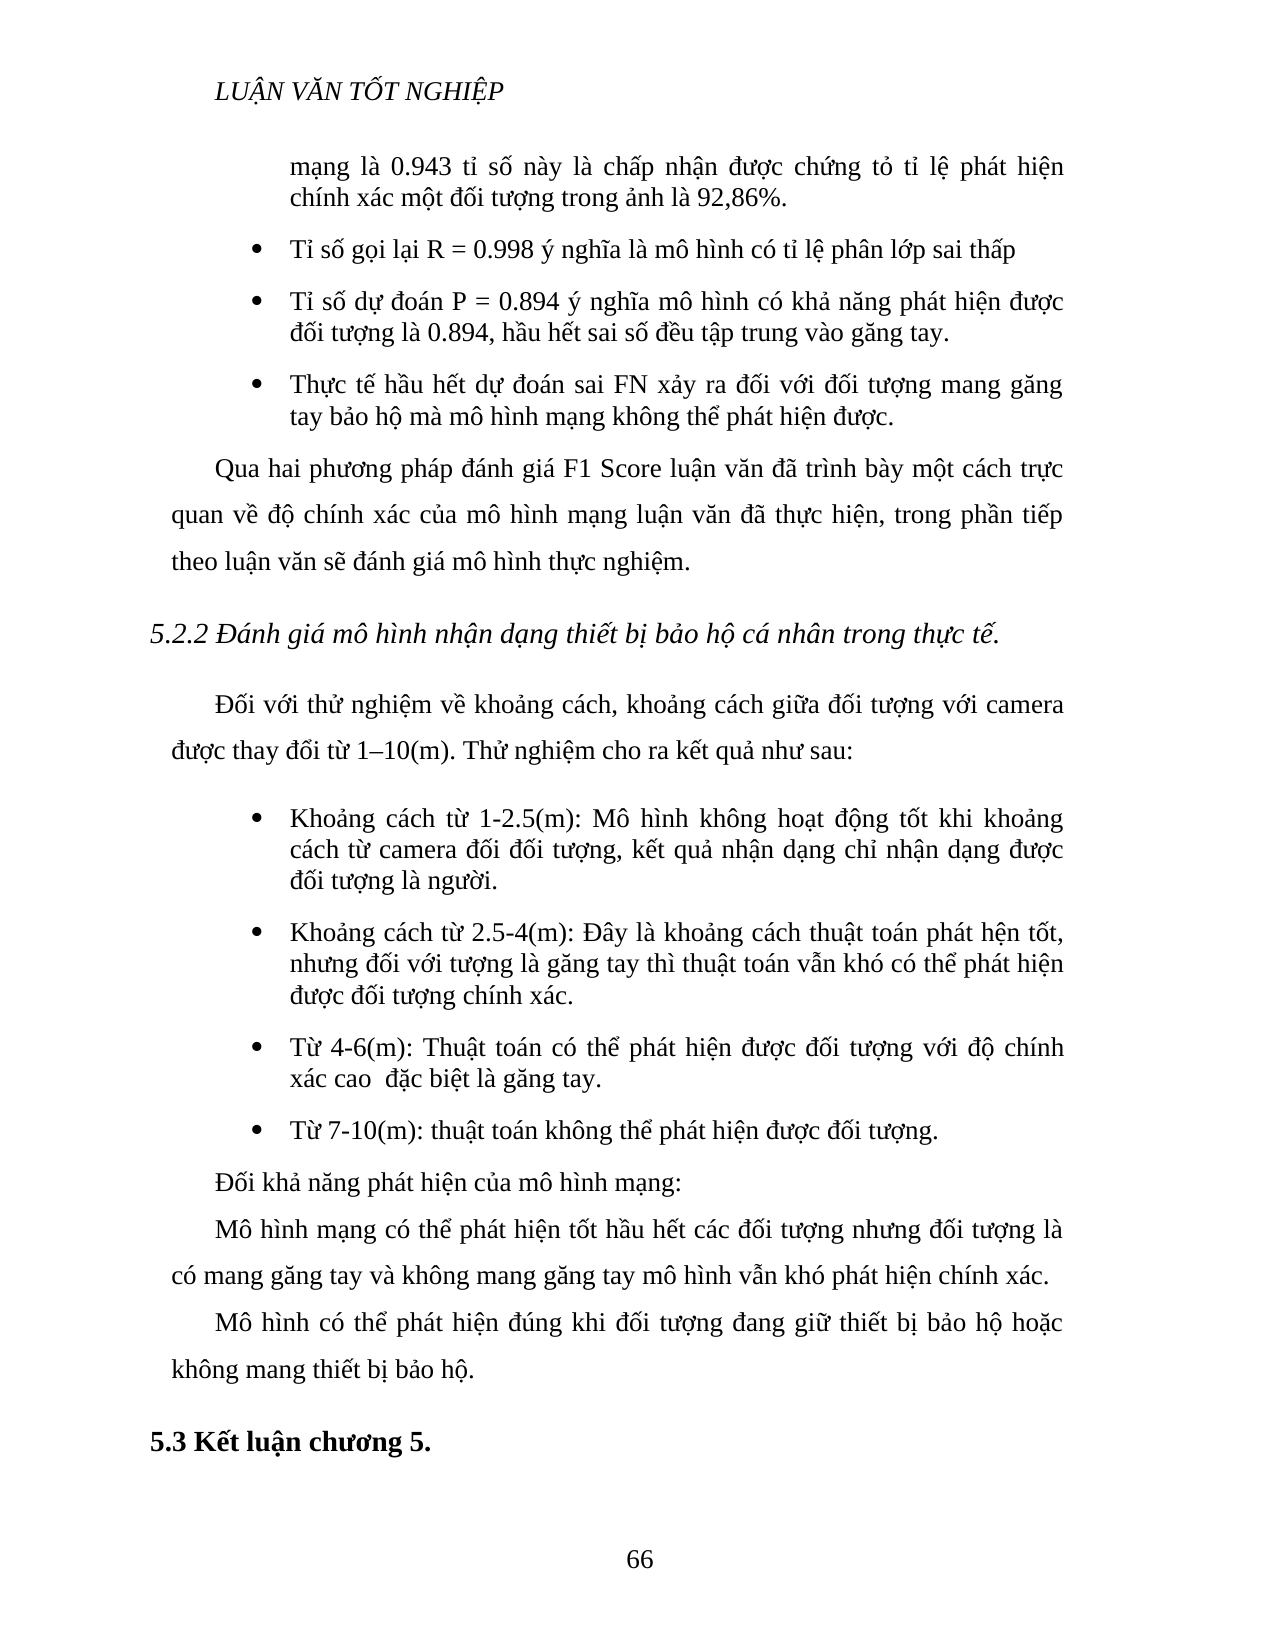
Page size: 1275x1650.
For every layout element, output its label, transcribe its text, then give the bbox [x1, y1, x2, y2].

list Từ 7-10(m): thuật toán không thể phát hiện được đối tượng. [252, 1114, 1065, 1145]
text Mô hình mạng có thể phát hiện tốt hầu hết các đối tượng nhưng đối tượng là có mang găng tay và không mang găng tay mô hình vẫn khó phát hiện chính xác. [171, 1213, 1065, 1291]
subtitle 5.2.2 Đánh giá mô hình nhận dạng thiết bị bảo hộ cá nhân trong thực tế. [150, 617, 1065, 650]
subtitle 5.3 Kết luận chương 5. [150, 1424, 1065, 1458]
list Thực tế hầu hết dự đoán sai FN xảy ra đối với đối tượng mang găng tay bảo hộ mà mô hình mạng không thể phát hiện được. [252, 368, 1065, 431]
list Tỉ số gọi lại R = 0.998 ý nghĩa là mô hình có tỉ lệ phân lớp sai thấp [252, 233, 1065, 264]
list Tỉ số dự đoán P = 0.894 ý nghĩa mô hình có khả năng phát hiện được đối tượng là 0.894, hầu hết sai số đều tập trung vào găng tay. [252, 285, 1065, 348]
text Đối với thử nghiệm về khoảng cách, khoảng cách giữa đối tượng với camera được thay đổi từ 1–10(m). Thử nghiệm cho ra kết quả như sau: [171, 688, 1065, 766]
list Khoảng cách từ 2.5-4(m): Đây là khoảng cách thuật toán phát hện tốt, nhưng đối với tượng là găng tay thì thuật toán vẫn khó có thể phát hiện được đối tượng chính xác. [252, 916, 1065, 1010]
text Đối khả năng phát hiện của mô hình mạng: [171, 1166, 1065, 1197]
list Từ 4-6(m): Thuật toán có thể phát hiện được đối tượng với độ chính xác cao đặc biệt là găng tay. [252, 1031, 1065, 1093]
text Qua hai phương pháp đánh giá F1 Score luận văn đã trình bày một cách trực quan về độ chính xác của mô hình mạng luận văn đã thực hiện, trong phần tiếp theo luận văn sẽ đánh giá mô hình thực nghiệm. [171, 452, 1065, 576]
list Khoảng cách từ 1-2.5(m): Mô hình không hoạt động tốt khi khoảng cách từ camera đối đối tượng, kết quả nhận dạng chỉ nhận dạng được đối tượng là người. [252, 802, 1065, 896]
text Mô hình có thể phát hiện đúng khi đối tượng đang giữ thiết bị bảo hộ hoặc không mang thiết bị bảo hộ. [171, 1306, 1065, 1384]
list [252, 150, 1065, 212]
